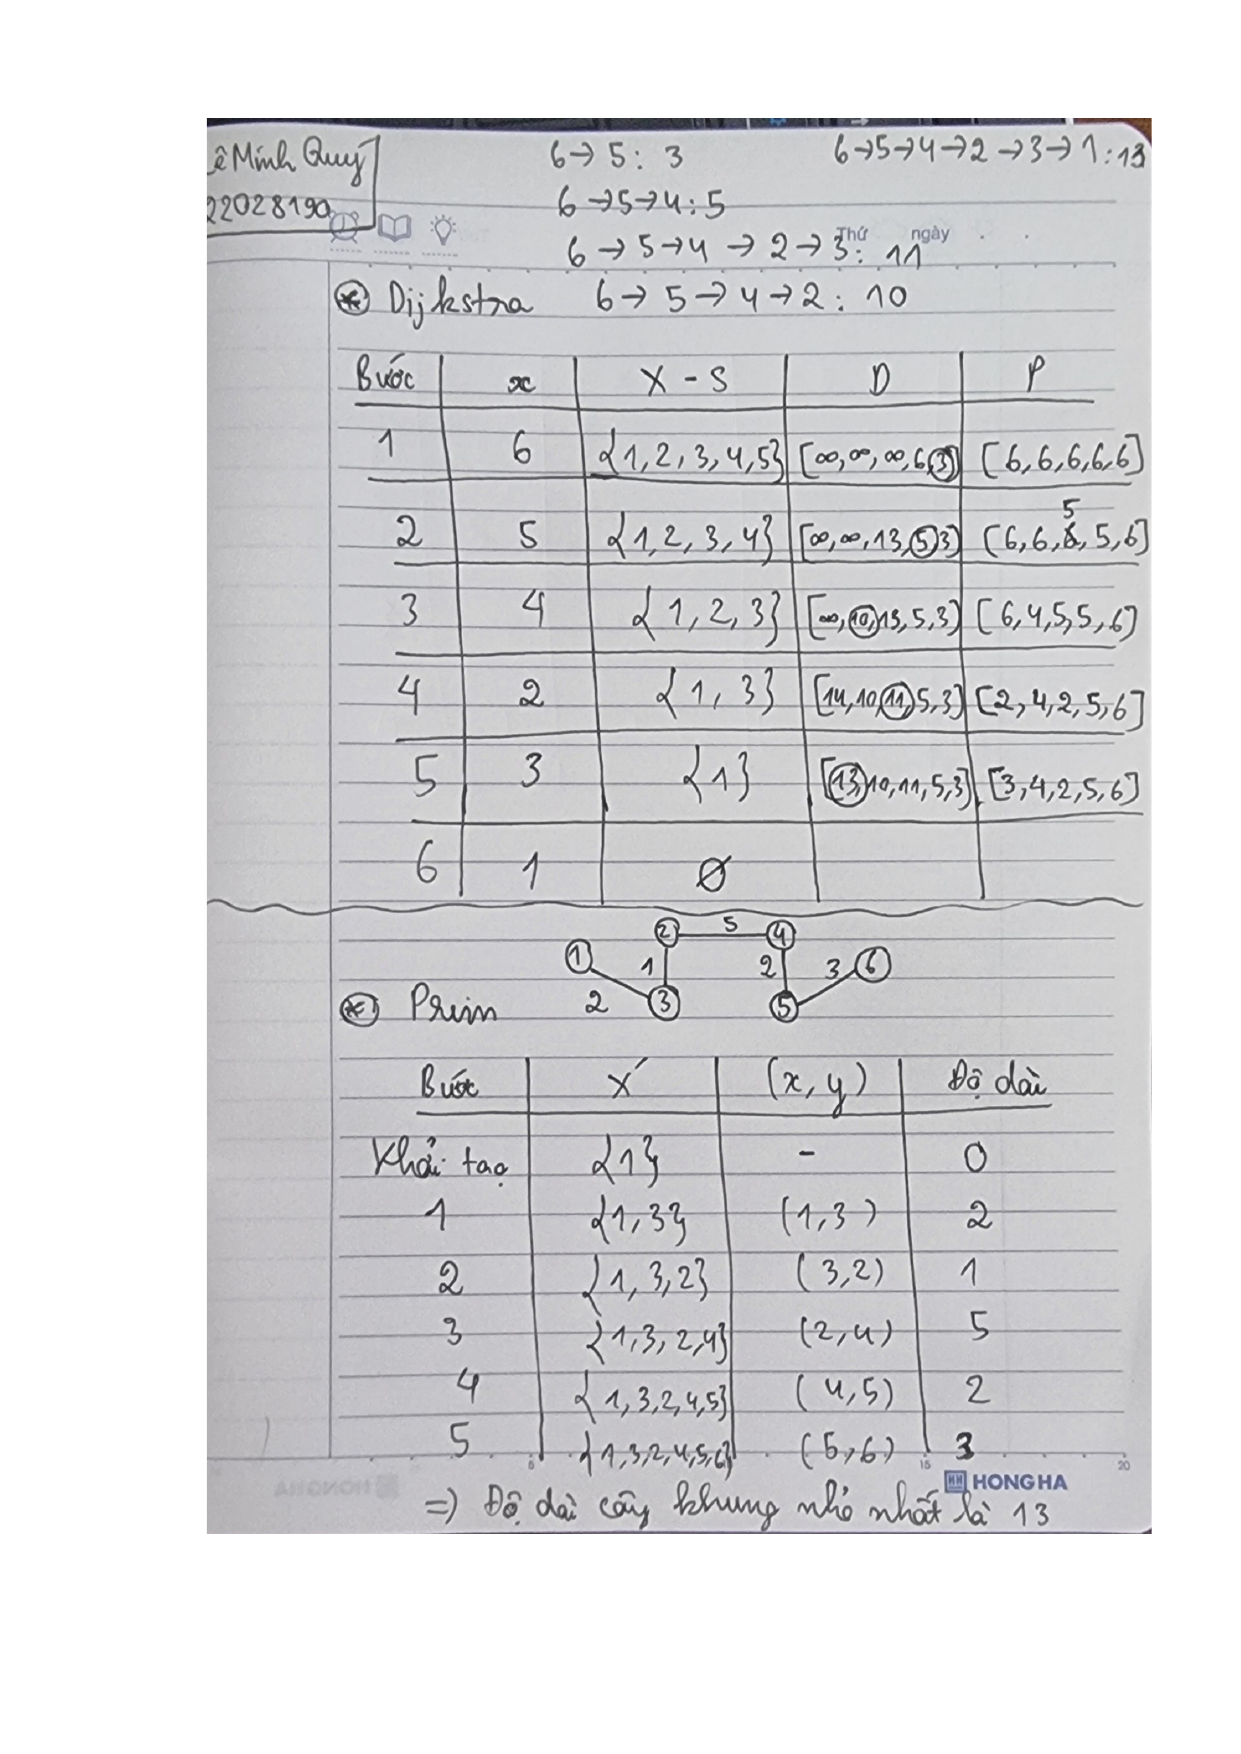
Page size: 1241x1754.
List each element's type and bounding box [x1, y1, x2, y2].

picture [206, 118, 1152, 1534]
